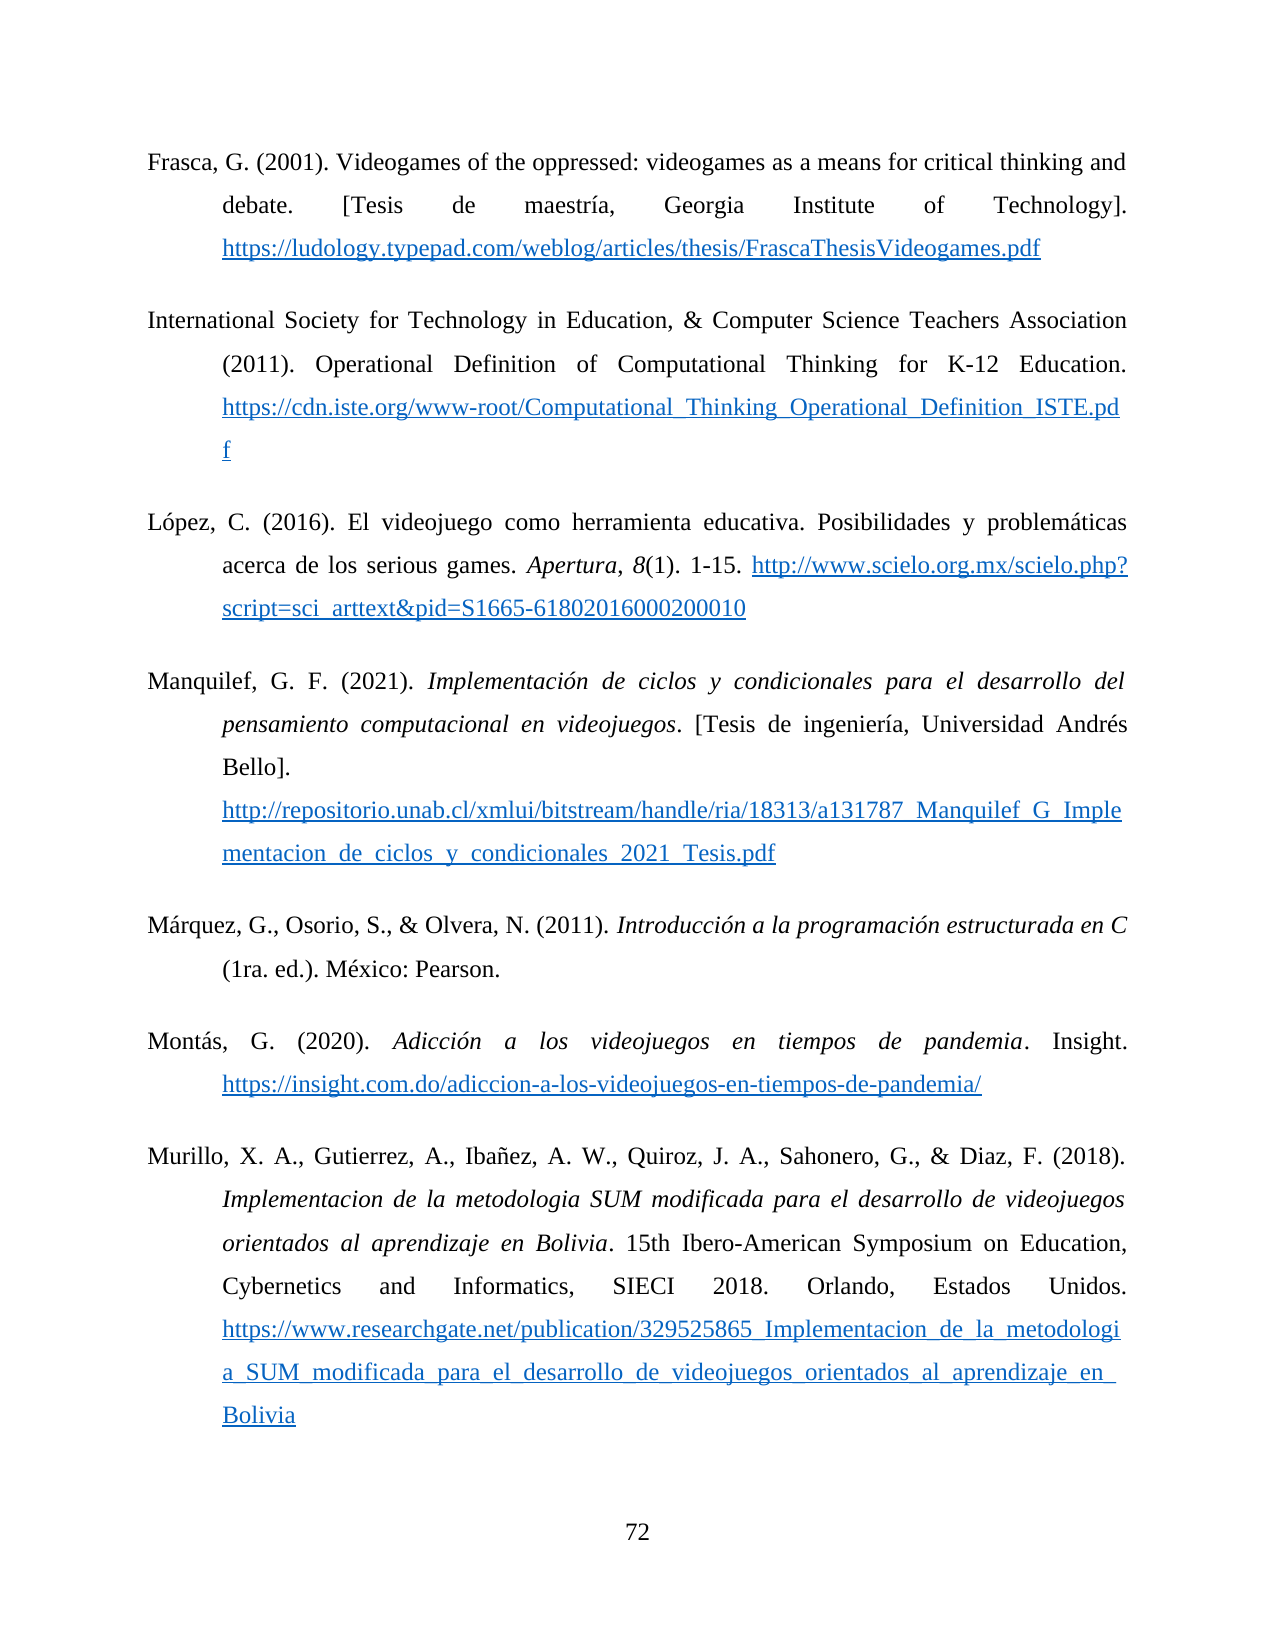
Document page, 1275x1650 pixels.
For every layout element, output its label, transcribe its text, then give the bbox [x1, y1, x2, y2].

text International Society for Technology in Education, & Computer Science Teachers Association (2011). Operational Definition of Computational Thinking for K-12 Education. https://cdn.iste.org/www-root/Computational_Thinking_Operational_Definition_ISTE.pdf [147, 306, 1128, 464]
text Márquez, G., Osorio, S., & Olvera, N. (2011). Introducción a la programación estructurada en C (1ra. ed.). México: Pearson. [147, 911, 1128, 982]
text Frasca, G. (2001). Videogames of the oppressed: videogames as a means for critical thinking and debate. [Tesis de maestría, Georgia Institute of Technology]. https://ludology.typepad.com/weblog/articles/thesis/FrascaThesisVideogames.pdf [147, 147, 1128, 262]
text Murillo, X. A., Gutierrez, A., Ibañez, A. W., Quiroz, J. A., Sahonero, G., & Diaz, F. (2018). Implementacion de la metodologia SUM modificada para el desarrollo de videojuegos orientados al aprendizaje en Bolivia. 15th Ibero-American Symposium on Education, Cybernetics and Informatics, SIECI 2018. Orlando, Estados Unidos. https://www.researchgate.net/publication/329525865_Implementacion_de_la_metodologia_SUM_modificada_para_el_desarrollo_de_videojuegos_orientados_al_aprendizaje_en_Bolivia [147, 1141, 1128, 1429]
text López, C. (2016). El videojuego como herramienta educativa. Posibilidades y problemáticas acerca de los serious games. Apertura, 8(1). 1-15. http://www.scielo.org.mx/scielo.php?script=sci_arttext&pid=S1665-61802016000200010 [147, 507, 1128, 622]
text Manquilef, G. F. (2021). Implementación de ciclos y condicionales para el desarrollo del pensamiento computacional en videojuegos. [Tesis de ingeniería, Universidad Andrés Bello]. http://repositorio.unab.cl/xmlui/bitstream/handle/ria/18313/a131787_Manquilef_G_Implementacion_de_ciclos_y_condicionales_2021_Tesis.pdf [147, 666, 1128, 867]
text Montás, G. (2020). Adicción a los videojuegos en tiempos de pandemia. Insight. https://insight.com.do/adiccion-a-los-videojuegos-en-tiempos-de-pandemia/ [147, 1026, 1128, 1098]
